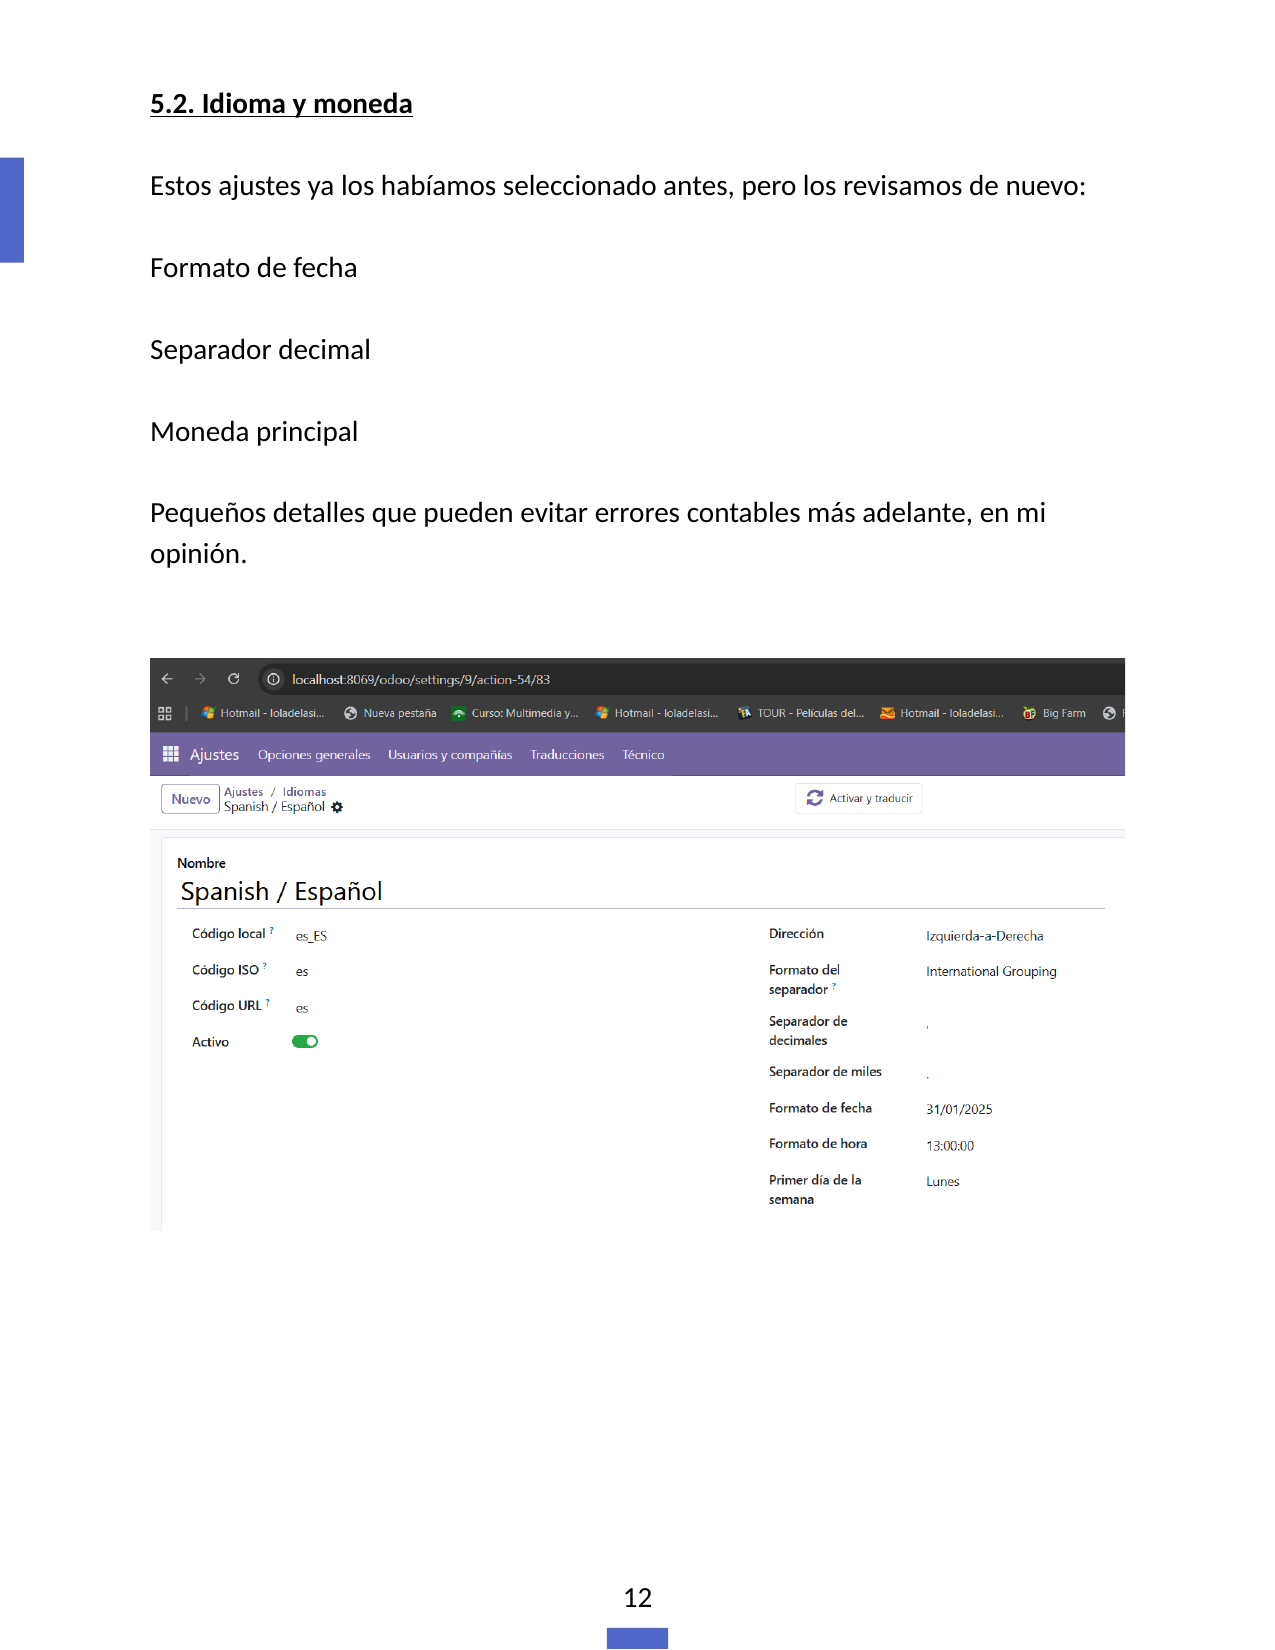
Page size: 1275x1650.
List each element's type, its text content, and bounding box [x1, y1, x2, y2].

text Moneda principal [150, 413, 1125, 448]
text Pequeños detalles que pueden evitar errores contables más adelante, en mi opinión. [150, 494, 1125, 571]
text 5.2. Idioma y moneda [150, 85, 1125, 121]
text Separador decimal [150, 331, 1125, 366]
text Estos ajustes ya los habíamos seleccionado antes, pero los revisamos de nuevo: [150, 167, 1125, 203]
picture [150, 658, 1125, 1231]
text Formato de fecha [150, 249, 1125, 284]
